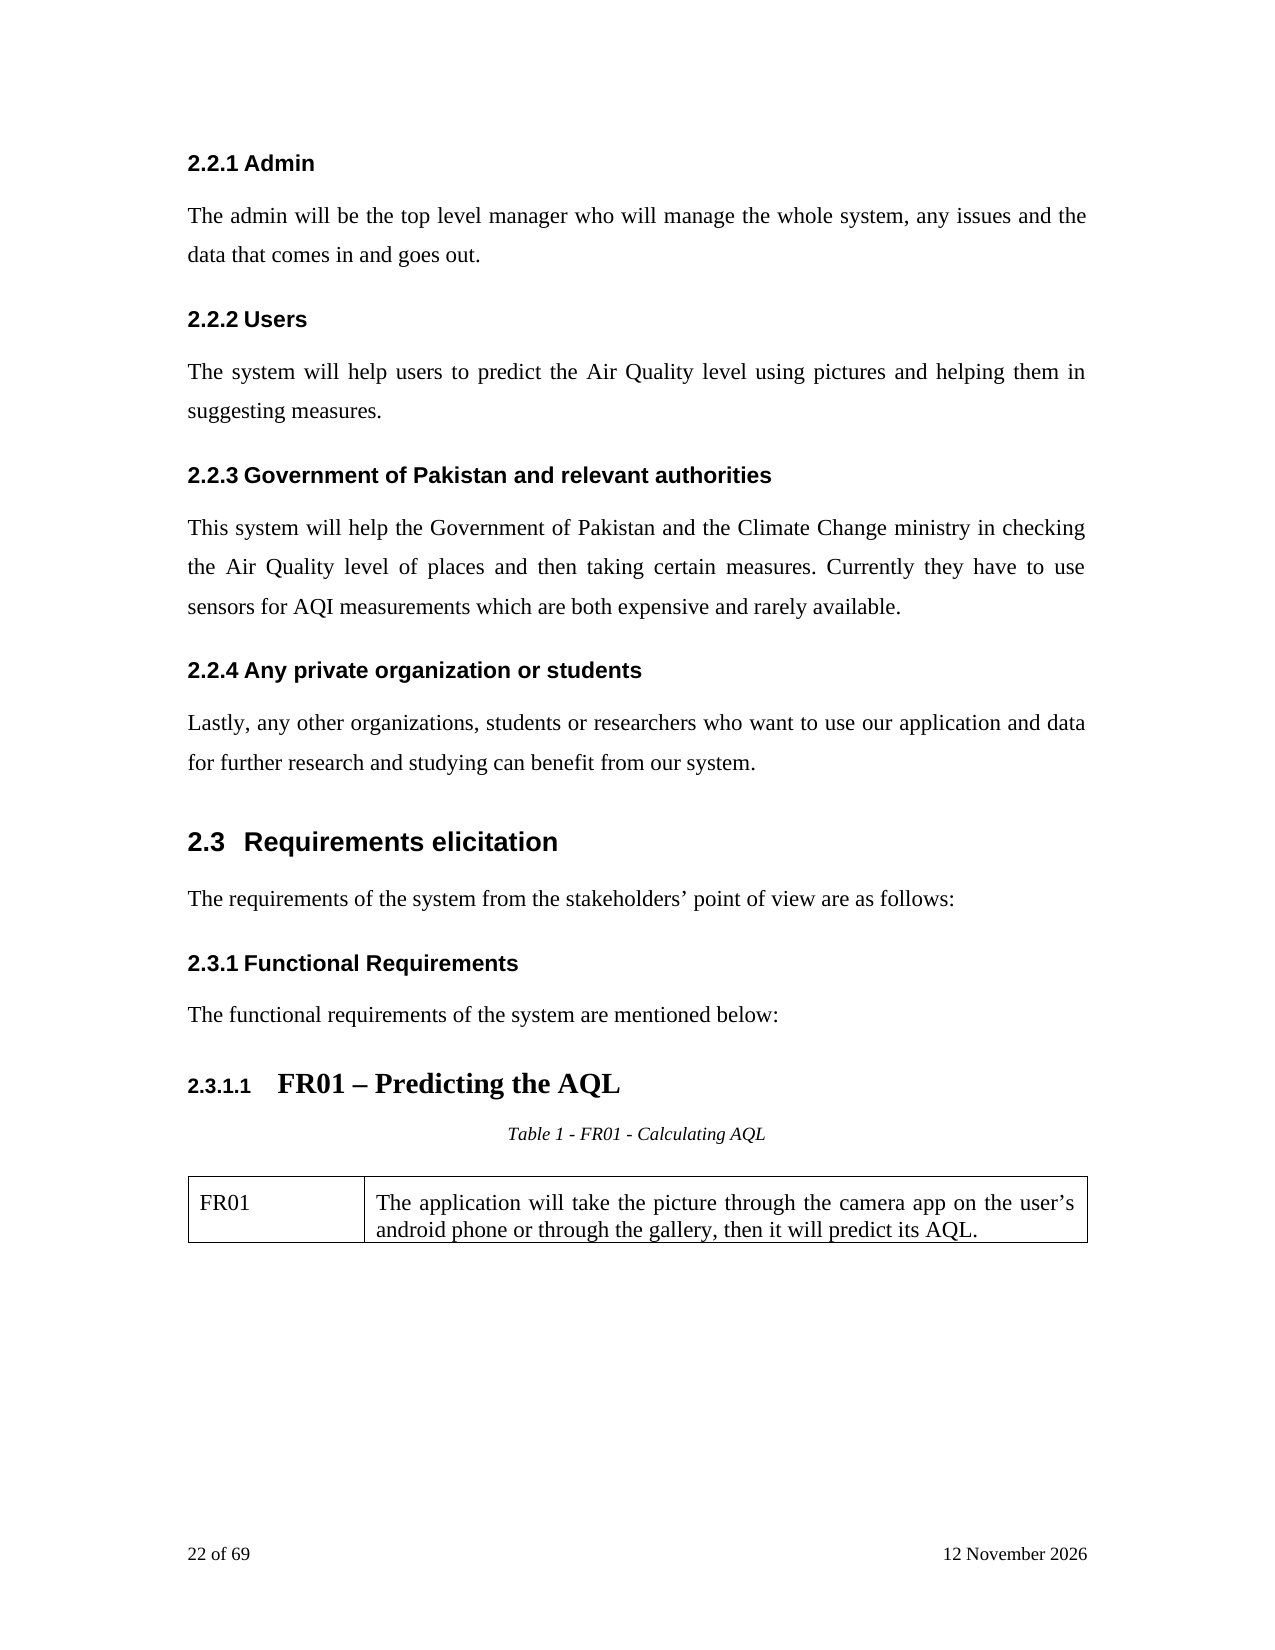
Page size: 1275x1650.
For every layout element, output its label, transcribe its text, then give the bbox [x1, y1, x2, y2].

text Lastly, any other organizations, students or researchers who want to use our application and data for further research and studying can benefit from our system. [187, 709, 1087, 775]
subtitle Functional Requirements [187, 949, 1087, 976]
table_header The application will take the picture through the camera app on the user’s android phone or through the gallery, then it will predict its AQL. [365, 1177, 1087, 1242]
text The functional requirements of the system are mentioned below: [187, 1002, 1087, 1028]
subtitle Admin [187, 150, 1087, 176]
table_header FR01 [189, 1177, 364, 1242]
text Table 1 - FR01 - Calculating AQL [187, 1123, 1087, 1144]
subtitle Requirements elicitation [187, 826, 1087, 857]
subtitle Users [187, 306, 1087, 332]
subtitle Any private organization or students [187, 657, 1087, 684]
subtitle Government of Pakistan and relevant authorities [187, 462, 1087, 488]
text This system will help the Government of Pakistan and the Climate Change ministry in checking the Air Quality level of places and then taking certain measures. Currently they have to use sensors for AQI measurements which are both expensive and rarely available. [187, 514, 1087, 619]
text The system will help users to predict the Air Quality level using pictures and helping them in suggesting measures. [187, 358, 1087, 424]
text The requirements of the system from the stakeholders’ point of view are as follows: [187, 885, 1087, 911]
text The admin will be the top level manager who will manage the whole system, any issues and the data that comes in and goes out. [187, 202, 1087, 268]
subtitle FR01 – Predicting the AQL [187, 1066, 1087, 1099]
